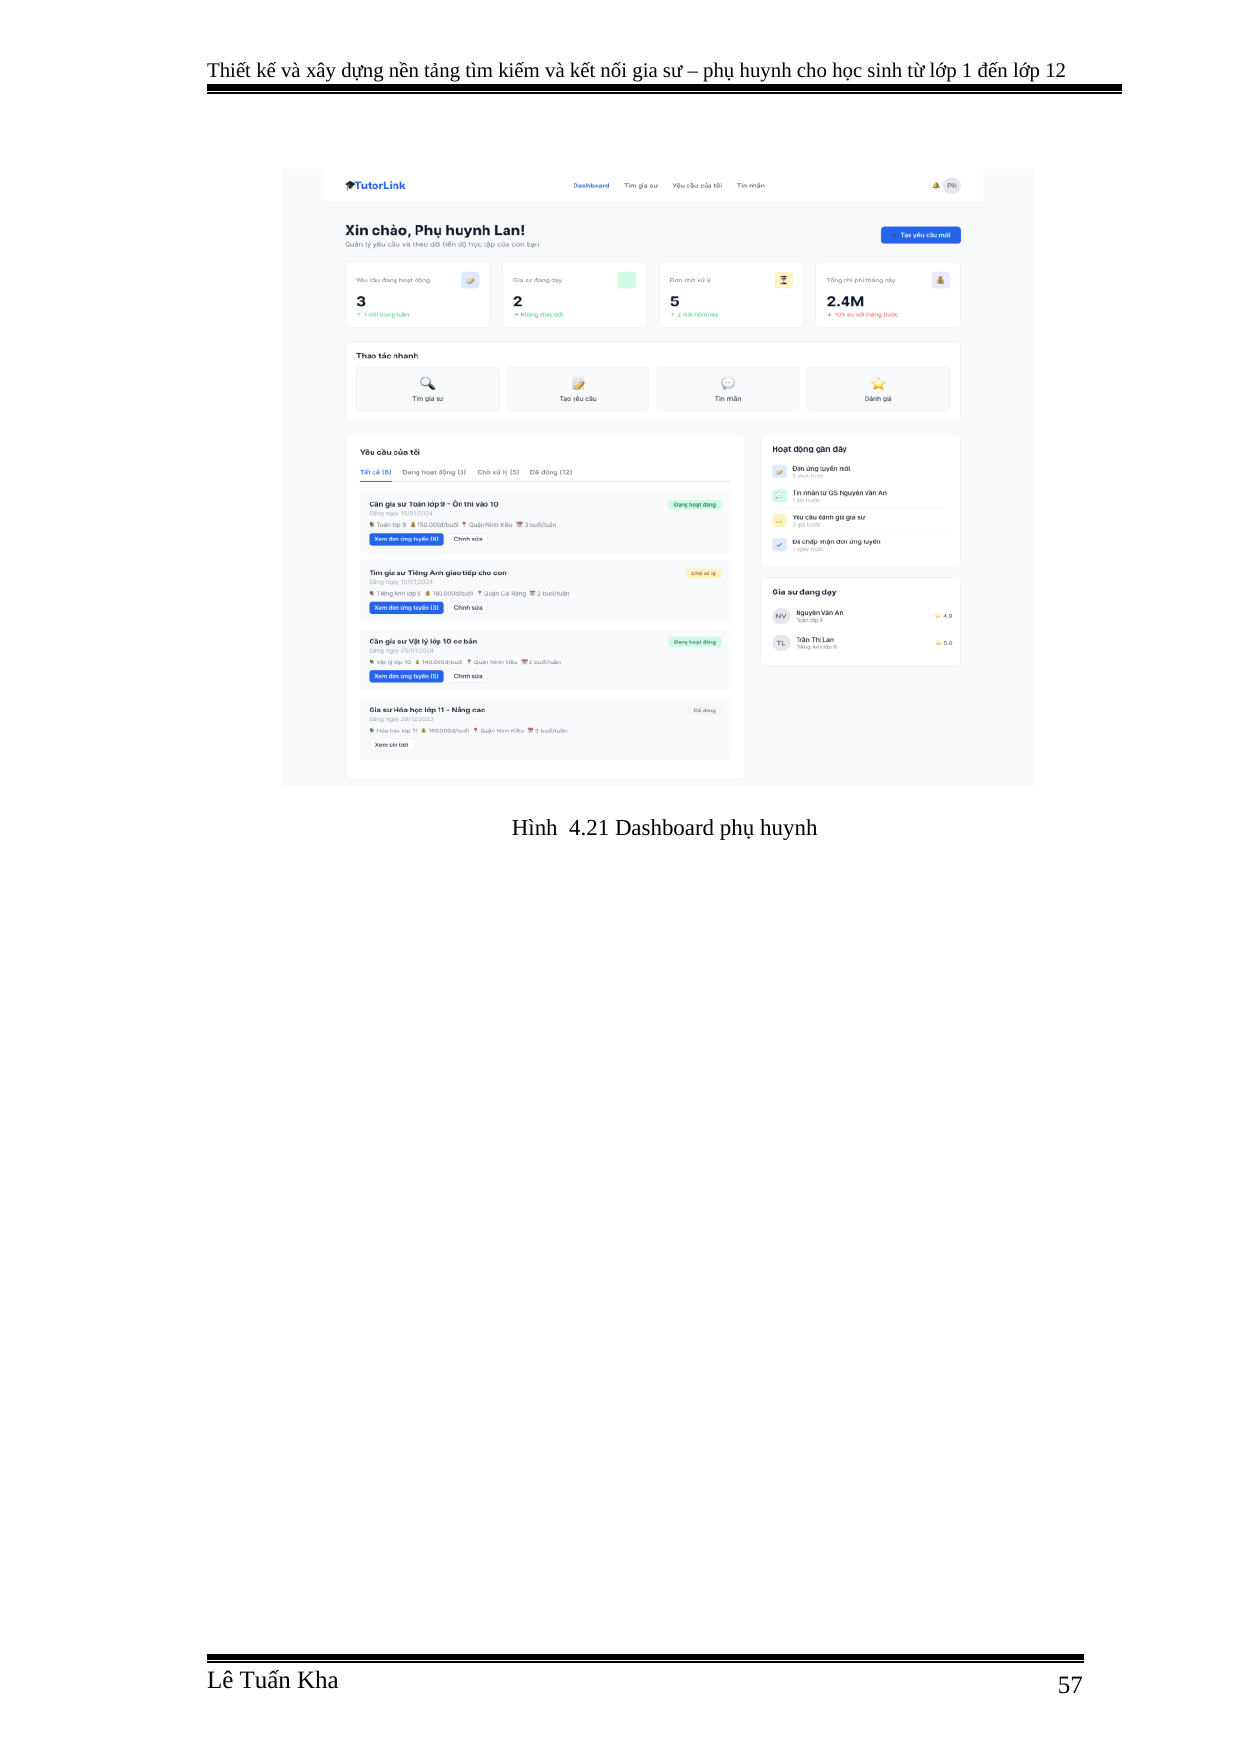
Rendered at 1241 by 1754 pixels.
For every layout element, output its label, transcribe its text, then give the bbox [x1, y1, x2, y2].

picture [281, 164, 1034, 787]
